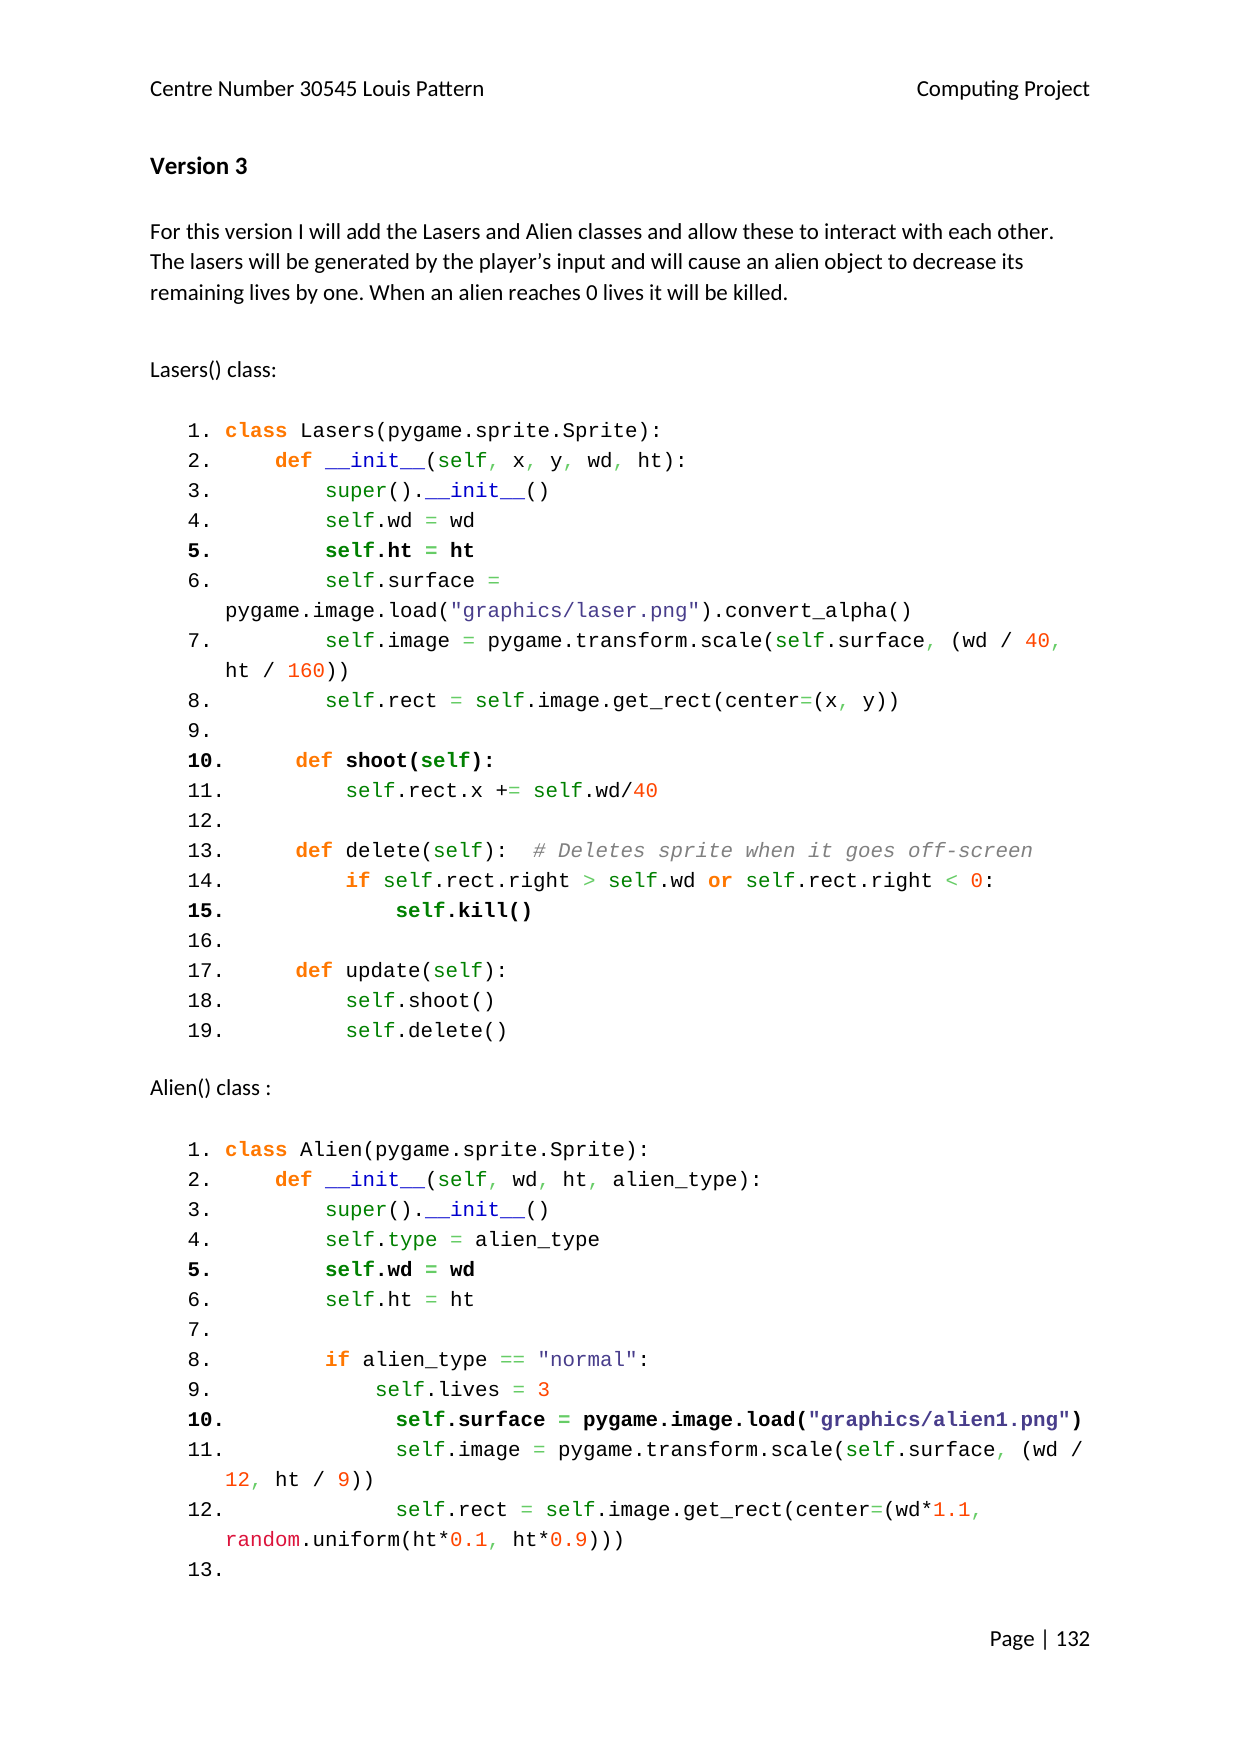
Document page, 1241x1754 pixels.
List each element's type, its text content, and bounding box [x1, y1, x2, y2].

list def update(self): [187, 954, 1090, 984]
list self.shoot() [187, 984, 1090, 1014]
list self.image = pygame.transform.scale(self.surface, (wd / 12, ht / 9)) [187, 1433, 1090, 1493]
list def delete(self): # Deletes sprite when it goes off-screen [187, 834, 1090, 864]
text Alien() class : [150, 1073, 1090, 1101]
list self.surface = pygame.image.load("graphics/alien1.png") [187, 1403, 1090, 1433]
list if alien_type == "normal": [187, 1343, 1090, 1373]
list super().__init__() [187, 1193, 1090, 1223]
list def __init__(self, x, y, wd, ht): [187, 444, 1090, 474]
text Lasers() class: [150, 355, 1090, 383]
list self.kill() [187, 894, 1090, 924]
text For this version I will add the Lasers and Alien classes and allow these to interact with each other. The lasers will be generated by the player’s input and will cause an alien object to decrease its remaining lives by one. When an alien reaches 0 lives it will be killed. [150, 187, 1090, 336]
list def __init__(self, wd, ht, alien_type): [187, 1163, 1090, 1193]
subtitle Version 3 [150, 150, 1090, 181]
list self.surface = pygame.image.load("graphics/laser.png").convert_alpha() [187, 564, 1090, 624]
list super().__init__() [187, 474, 1090, 504]
list if self.rect.right > self.wd or self.rect.right < 0: [187, 864, 1090, 894]
list self.ht = ht [187, 534, 1090, 564]
list def shoot(self): [187, 744, 1090, 774]
list self.delete() [187, 1014, 1090, 1044]
list self.rect = self.image.get_rect(center=(x, y)) [187, 684, 1090, 714]
list self.ht = ht [187, 1283, 1090, 1313]
list self.image = pygame.transform.scale(self.surface, (wd / 40, ht / 160)) [187, 624, 1090, 684]
list class Lasers(pygame.sprite.Sprite): [187, 414, 1090, 444]
list class Alien(pygame.sprite.Sprite): [187, 1133, 1090, 1163]
list self.lives = 3 [187, 1373, 1090, 1403]
list self.wd = wd [187, 1253, 1090, 1283]
list self.rect = self.image.get_rect(center=(wd*1.1, random.uniform(ht*0.1, ht*0.9))) [187, 1493, 1090, 1553]
list self.wd = wd [187, 504, 1090, 534]
list self.type = alien_type [187, 1223, 1090, 1253]
list self.rect.x += self.wd/40 [187, 774, 1090, 804]
